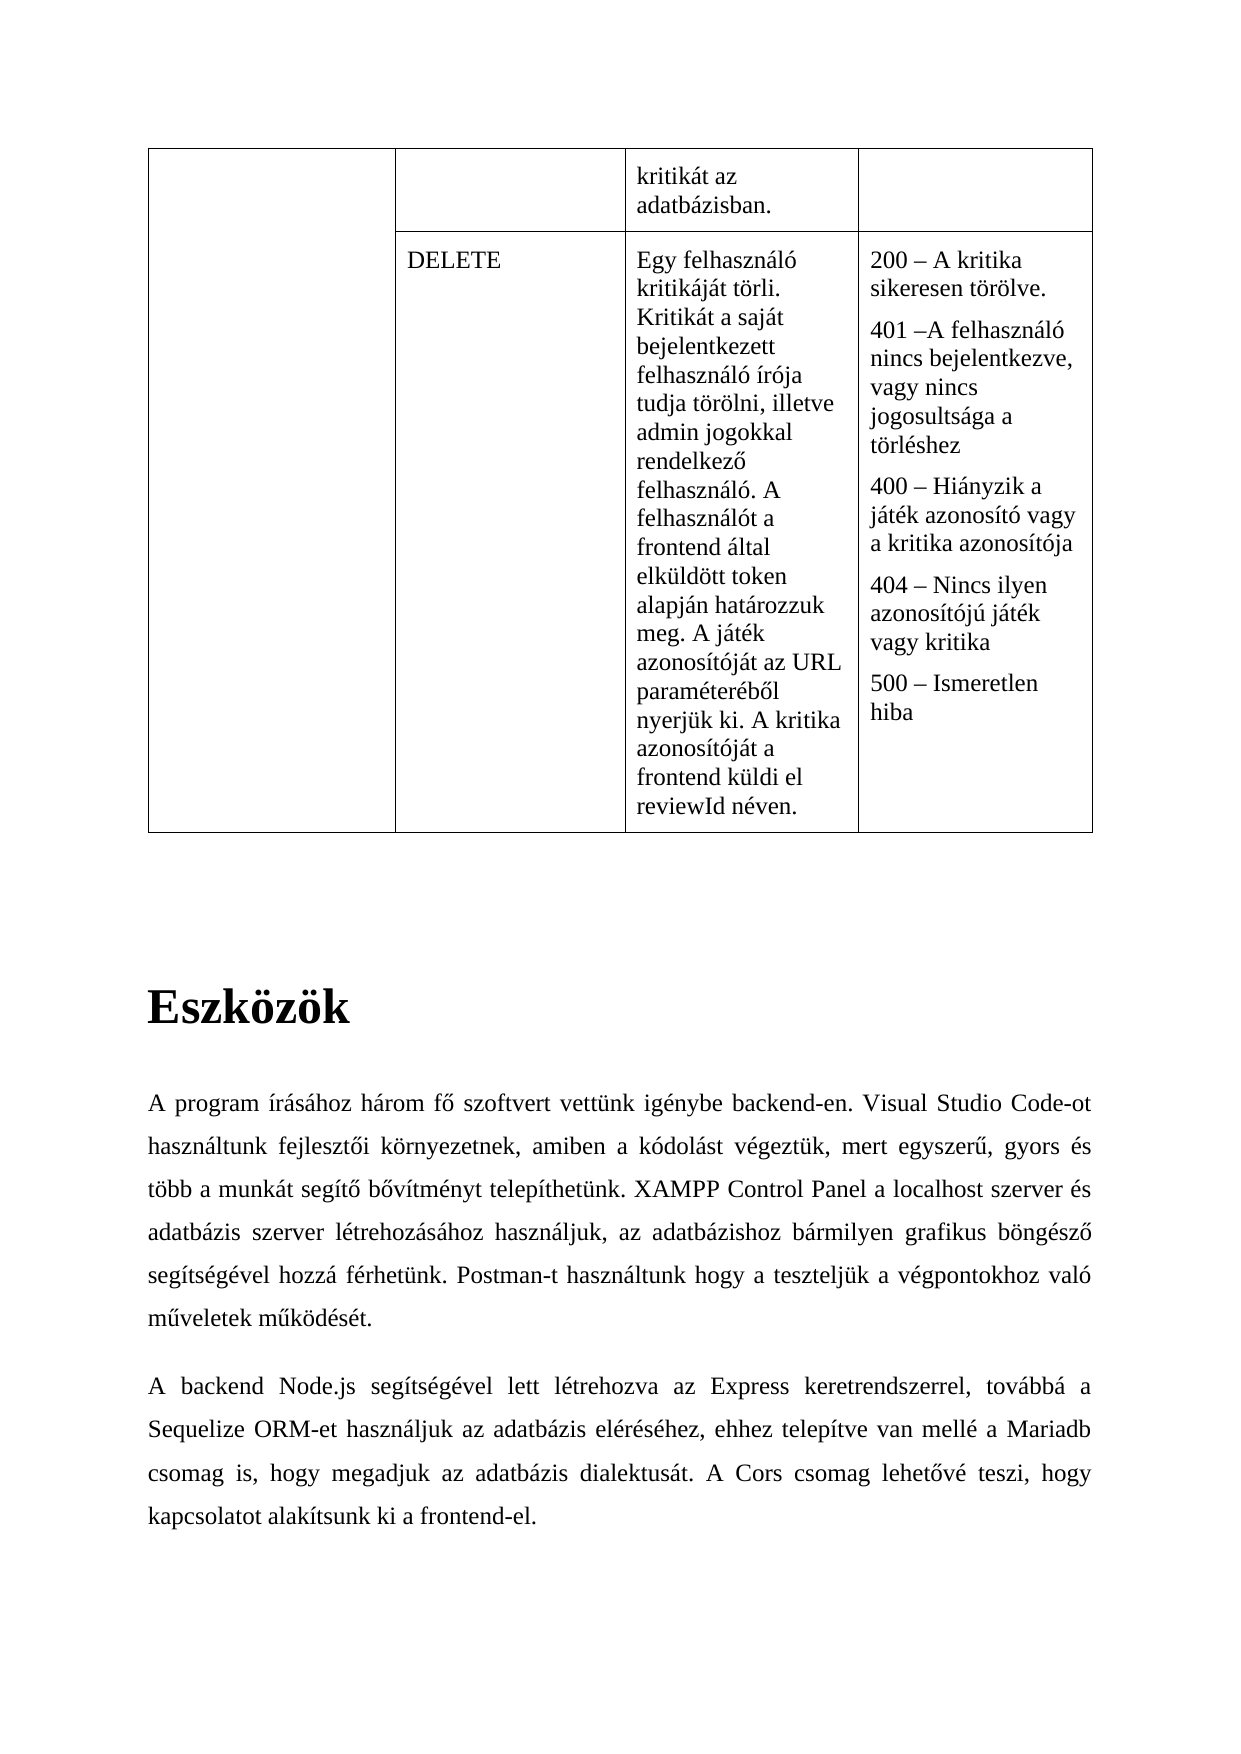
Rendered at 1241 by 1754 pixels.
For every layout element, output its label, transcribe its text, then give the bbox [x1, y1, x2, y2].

text A program írásához három fő szoftvert vettünk igénybe backend-en. Visual Studio Code-ot használtunk fejlesztői környezetnek, amiben a kódolást végeztük, mert egyszerű, gyors és több a munkát segítő bővítményt telepíthetünk. XAMPP Control Panel a localhost szerver és adatbázis szerver létrehozásához használjuk, az adatbázishoz bármilyen grafikus böngésző segítségével hozzá férhetünk. Postman-t használtunk hogy a teszteljük a végpontokhoz való műveletek működését. [148, 1088, 1093, 1332]
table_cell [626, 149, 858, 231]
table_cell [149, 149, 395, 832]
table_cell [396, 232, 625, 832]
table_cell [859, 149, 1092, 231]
text A backend Node.js segítségével lett létrehozva az Express keretrendszerrel, továbbá a Sequelize ORM-et használjuk az adatbázis eléréséhez, ehhez telepítve van mellé a Mariadb csomag is, hogy megadjuk az adatbázis dialektusát. A Cors csomag lehetővé teszi, hogy kapcsolatot alakítsunk ki a frontend-el. [148, 1371, 1093, 1529]
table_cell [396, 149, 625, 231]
subtitle Eszközök [148, 976, 1093, 1034]
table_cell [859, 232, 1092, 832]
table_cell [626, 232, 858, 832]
